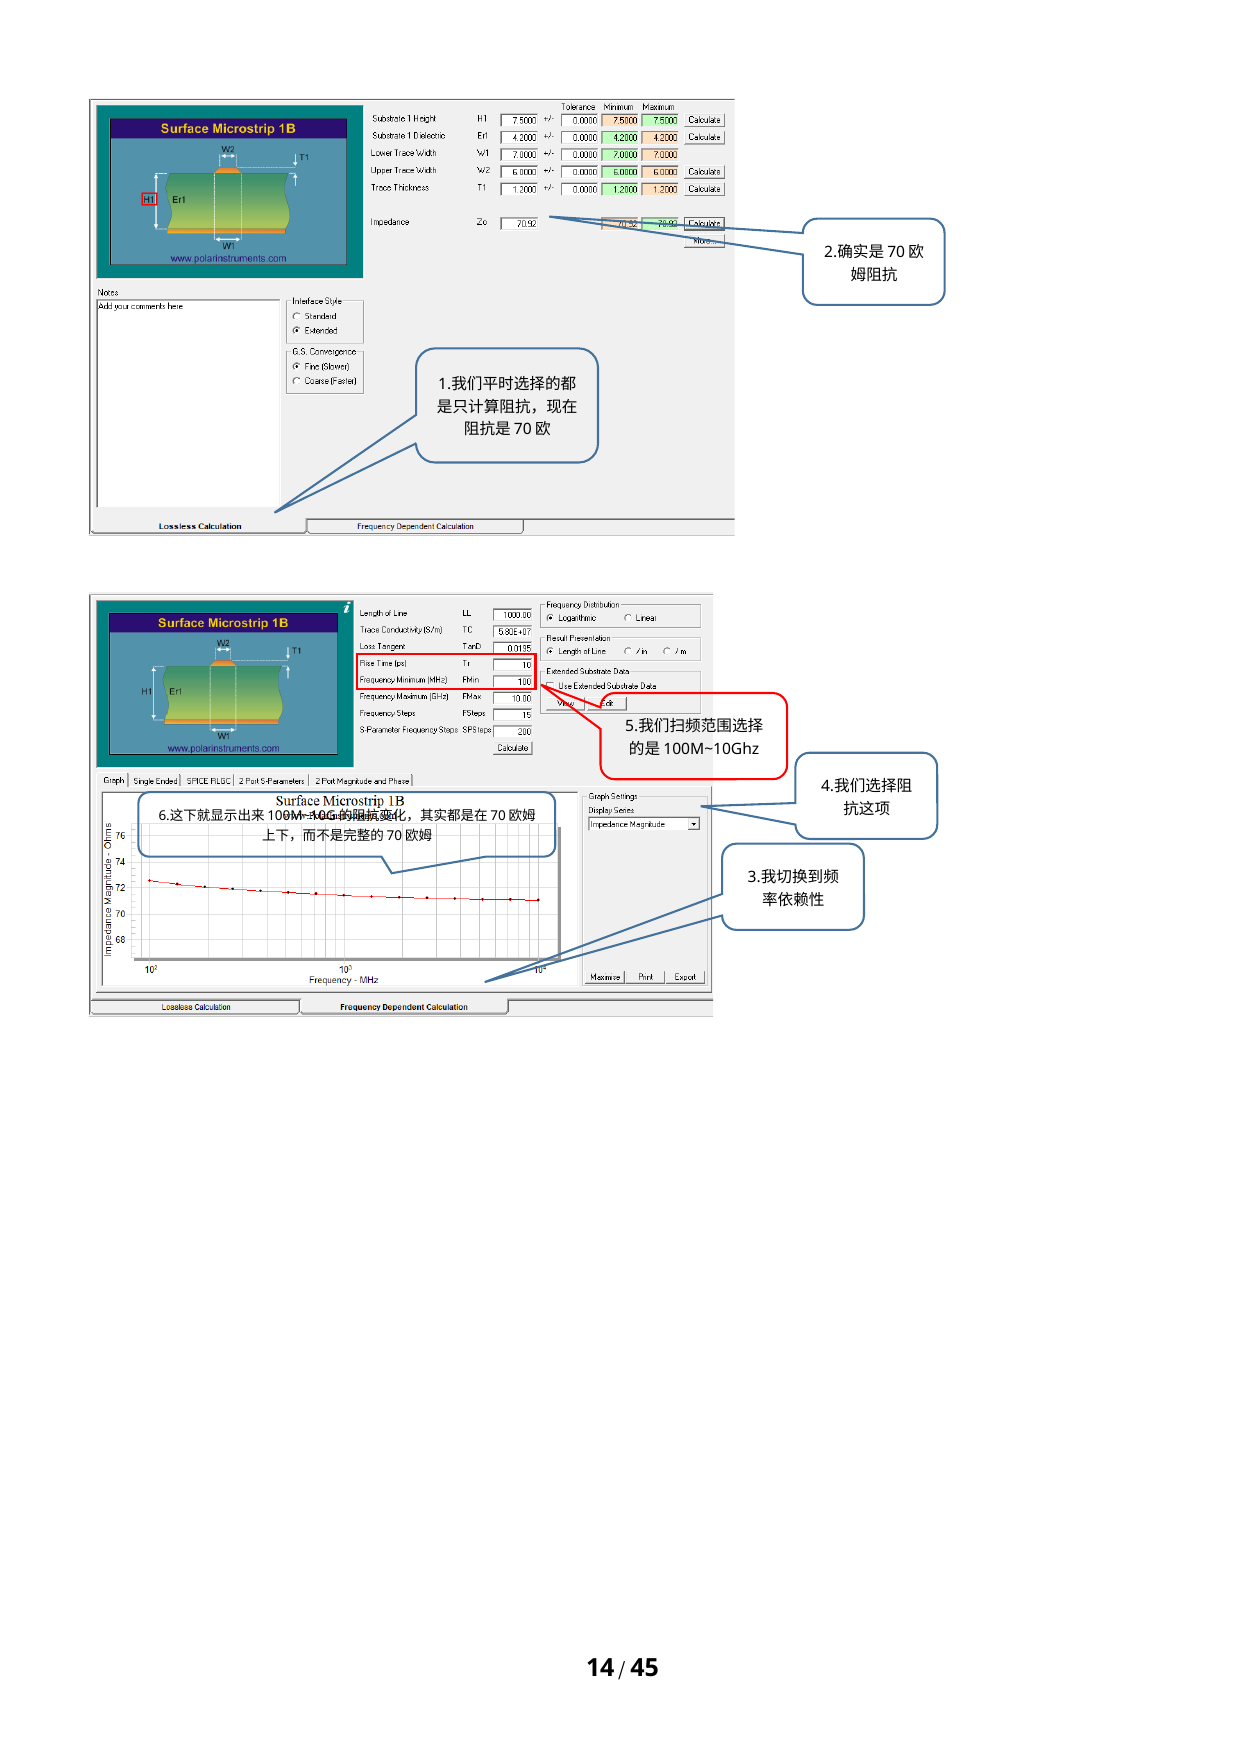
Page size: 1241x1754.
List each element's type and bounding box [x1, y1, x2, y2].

picture [593, 221, 735, 243]
picture [88, 98, 735, 536]
picture [532, 899, 714, 967]
picture [708, 724, 714, 731]
picture [553, 691, 714, 778]
picture [88, 592, 714, 1017]
